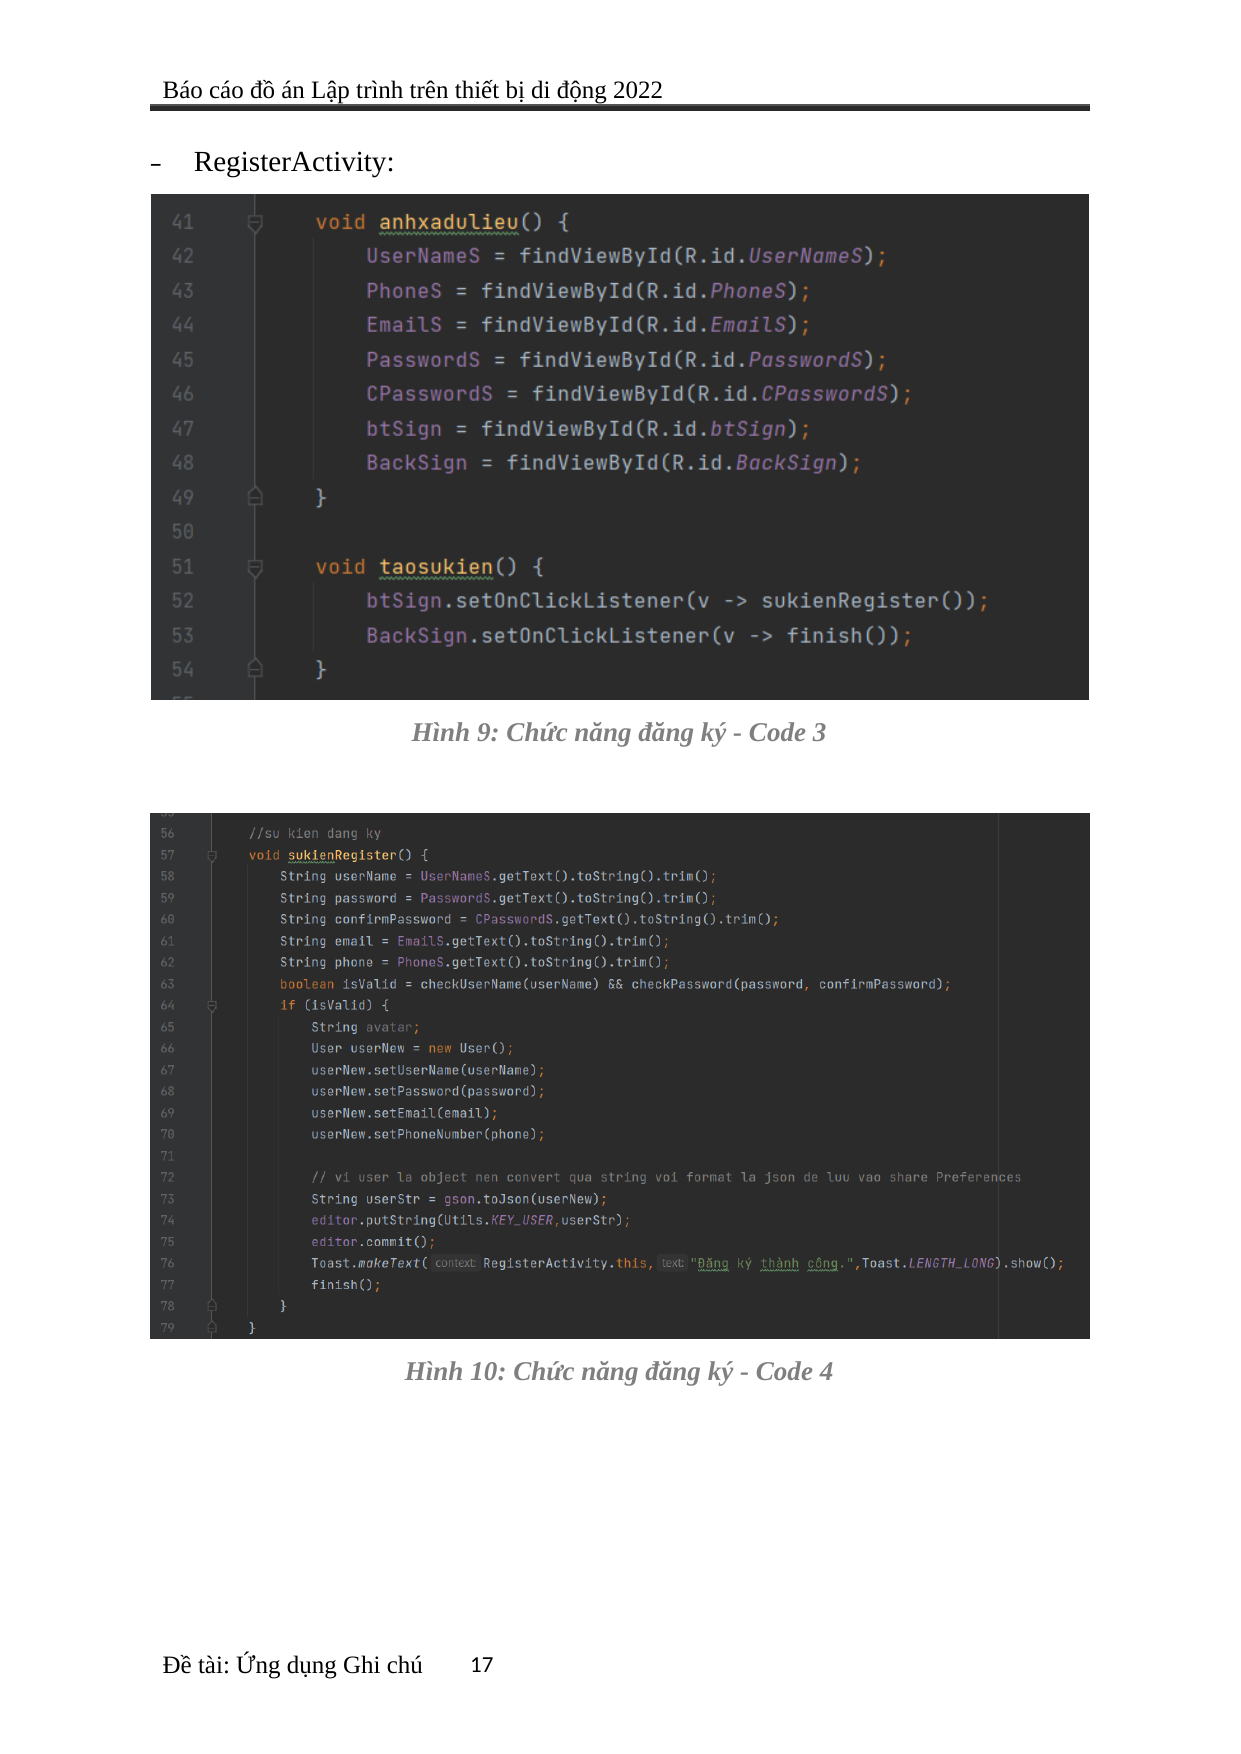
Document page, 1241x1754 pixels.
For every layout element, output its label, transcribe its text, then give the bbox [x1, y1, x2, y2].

picture [151, 194, 1089, 700]
list Hình 9: Chức năng đăng ký - Code 3 [150, 716, 1090, 747]
list Hình 10: Chức năng đăng ký - Code 4 [150, 1355, 1090, 1387]
list RegisterActivity: [150, 144, 1090, 178]
picture [150, 813, 1090, 1339]
